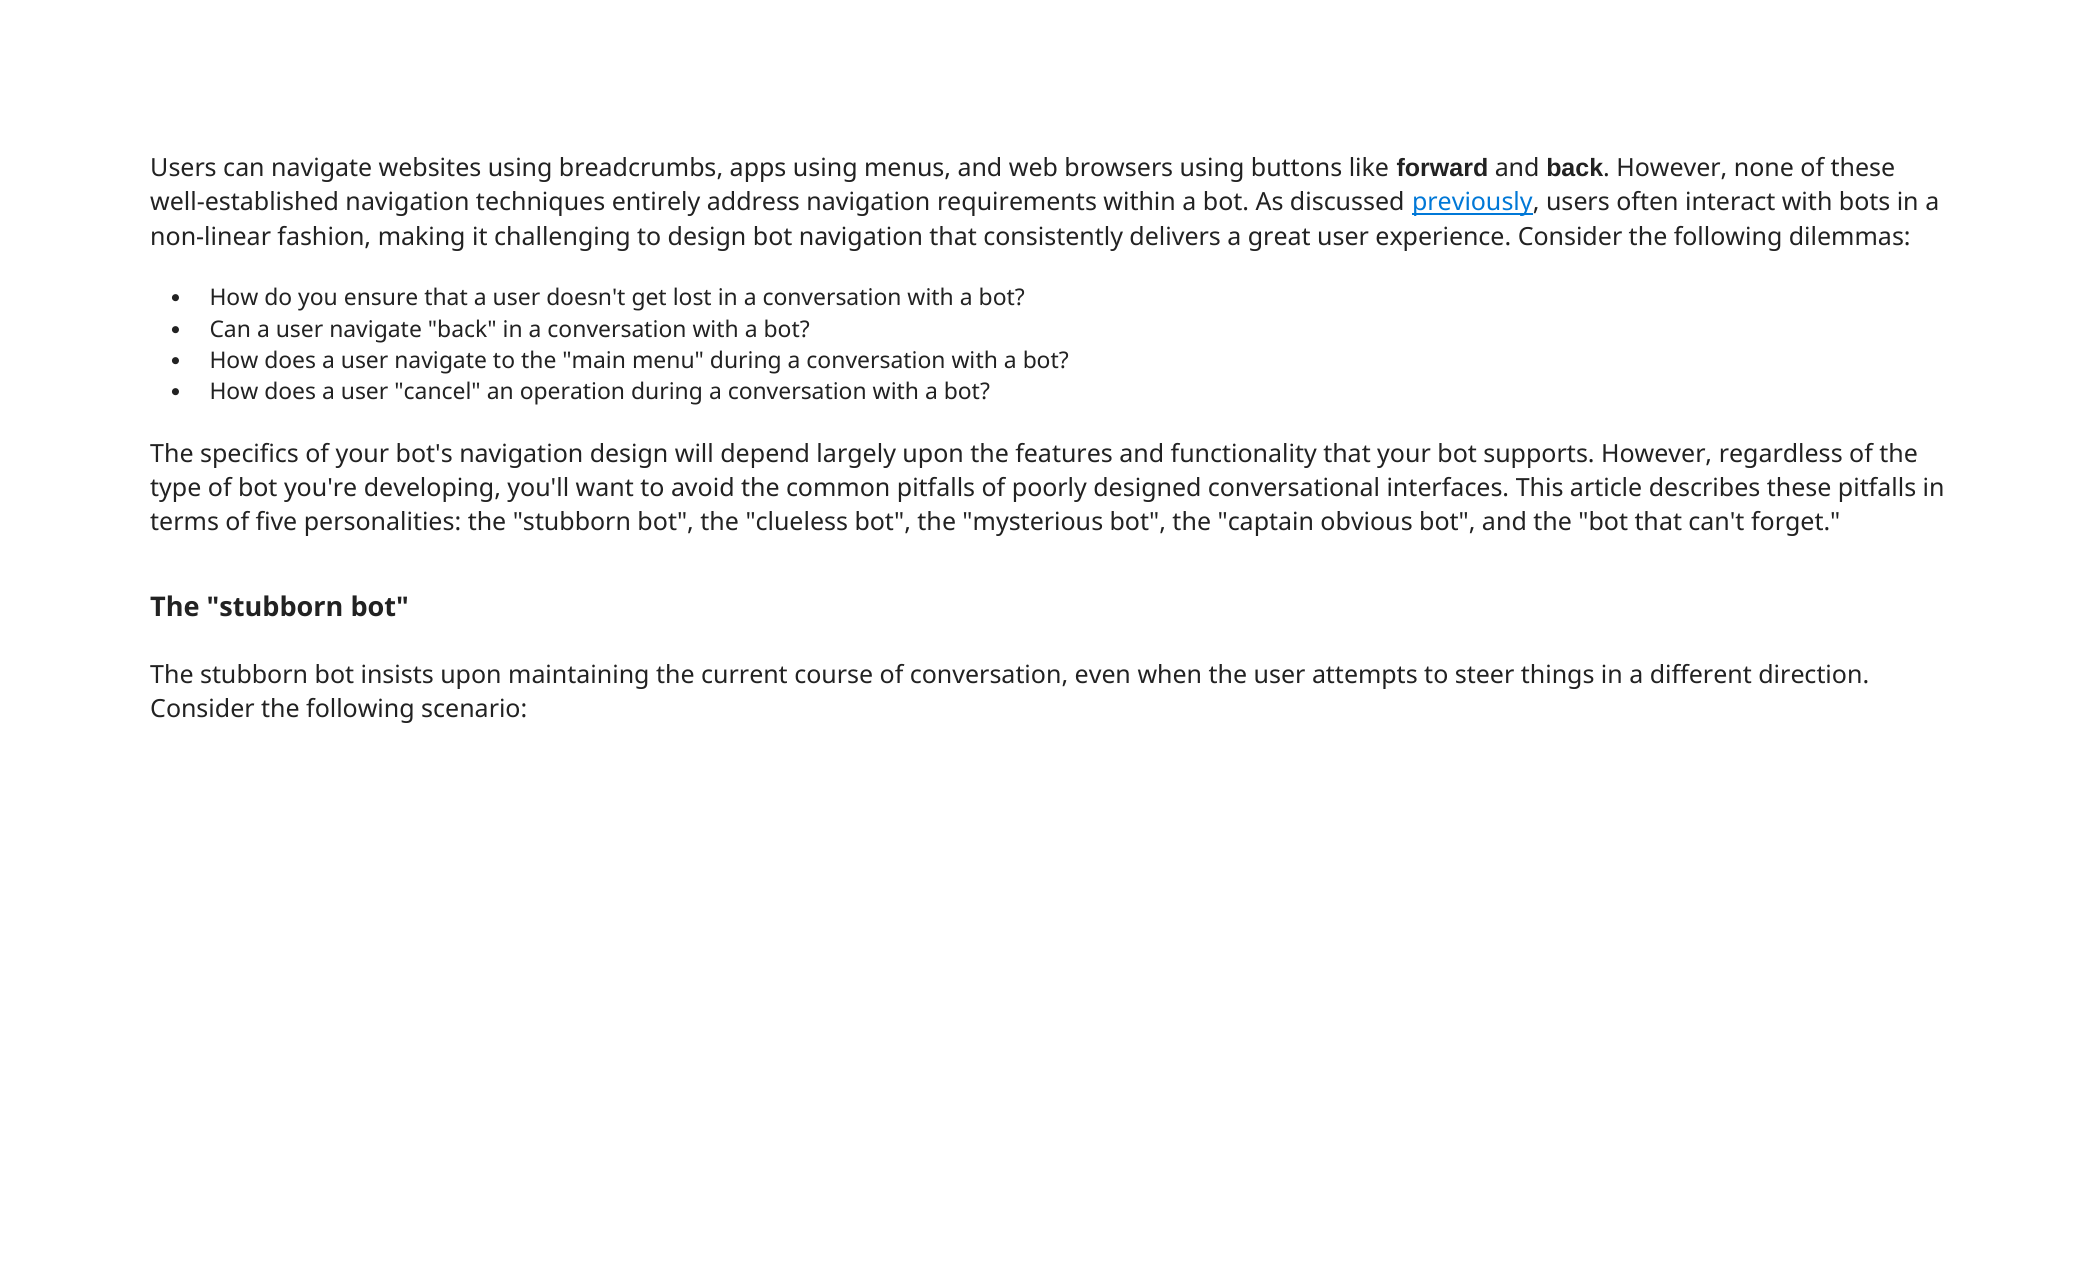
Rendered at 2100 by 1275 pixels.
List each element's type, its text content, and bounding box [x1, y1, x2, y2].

text The stubborn bot insists upon maintaining the current course of conversation, even when the user attempts to steer things in a different direction. Consider the following scenario: [150, 657, 1950, 725]
text The specifics of your bot's navigation design will depend largely upon the features and functionality that your bot supports. However, regardless of the type of bot you're developing, you'll want to avoid the common pitfalls of poorly designed conversational interfaces. This article describes these pitfalls in terms of five personalities: the "stubborn bot", the "clueless bot", the "mysterious bot", the "captain obvious bot", and the "bot that can't forget." [150, 436, 1950, 538]
list How does a user navigate to the "main menu" during a conversation with a bot? [172, 344, 1950, 375]
list How do you ensure that a user doesn't get lost in a conversation with a bot? [172, 281, 1950, 313]
list Can a user navigate "back" in a conversation with a bot? [172, 313, 1950, 344]
subtitle The "stubborn bot" [150, 588, 1950, 624]
text Users can navigate websites using breadcrumbs, apps using menus, and web browsers using buttons like forward and back. However, none of these well-established navigation techniques entirely address navigation requirements within a bot. As discussed previously, users often interact with bots in a non-linear fashion, making it challenging to design bot navigation that consistently delivers a great user experience. Consider the following dilemmas: [150, 150, 1950, 252]
list How does a user "cancel" an operation during a conversation with a bot? [172, 375, 1950, 406]
